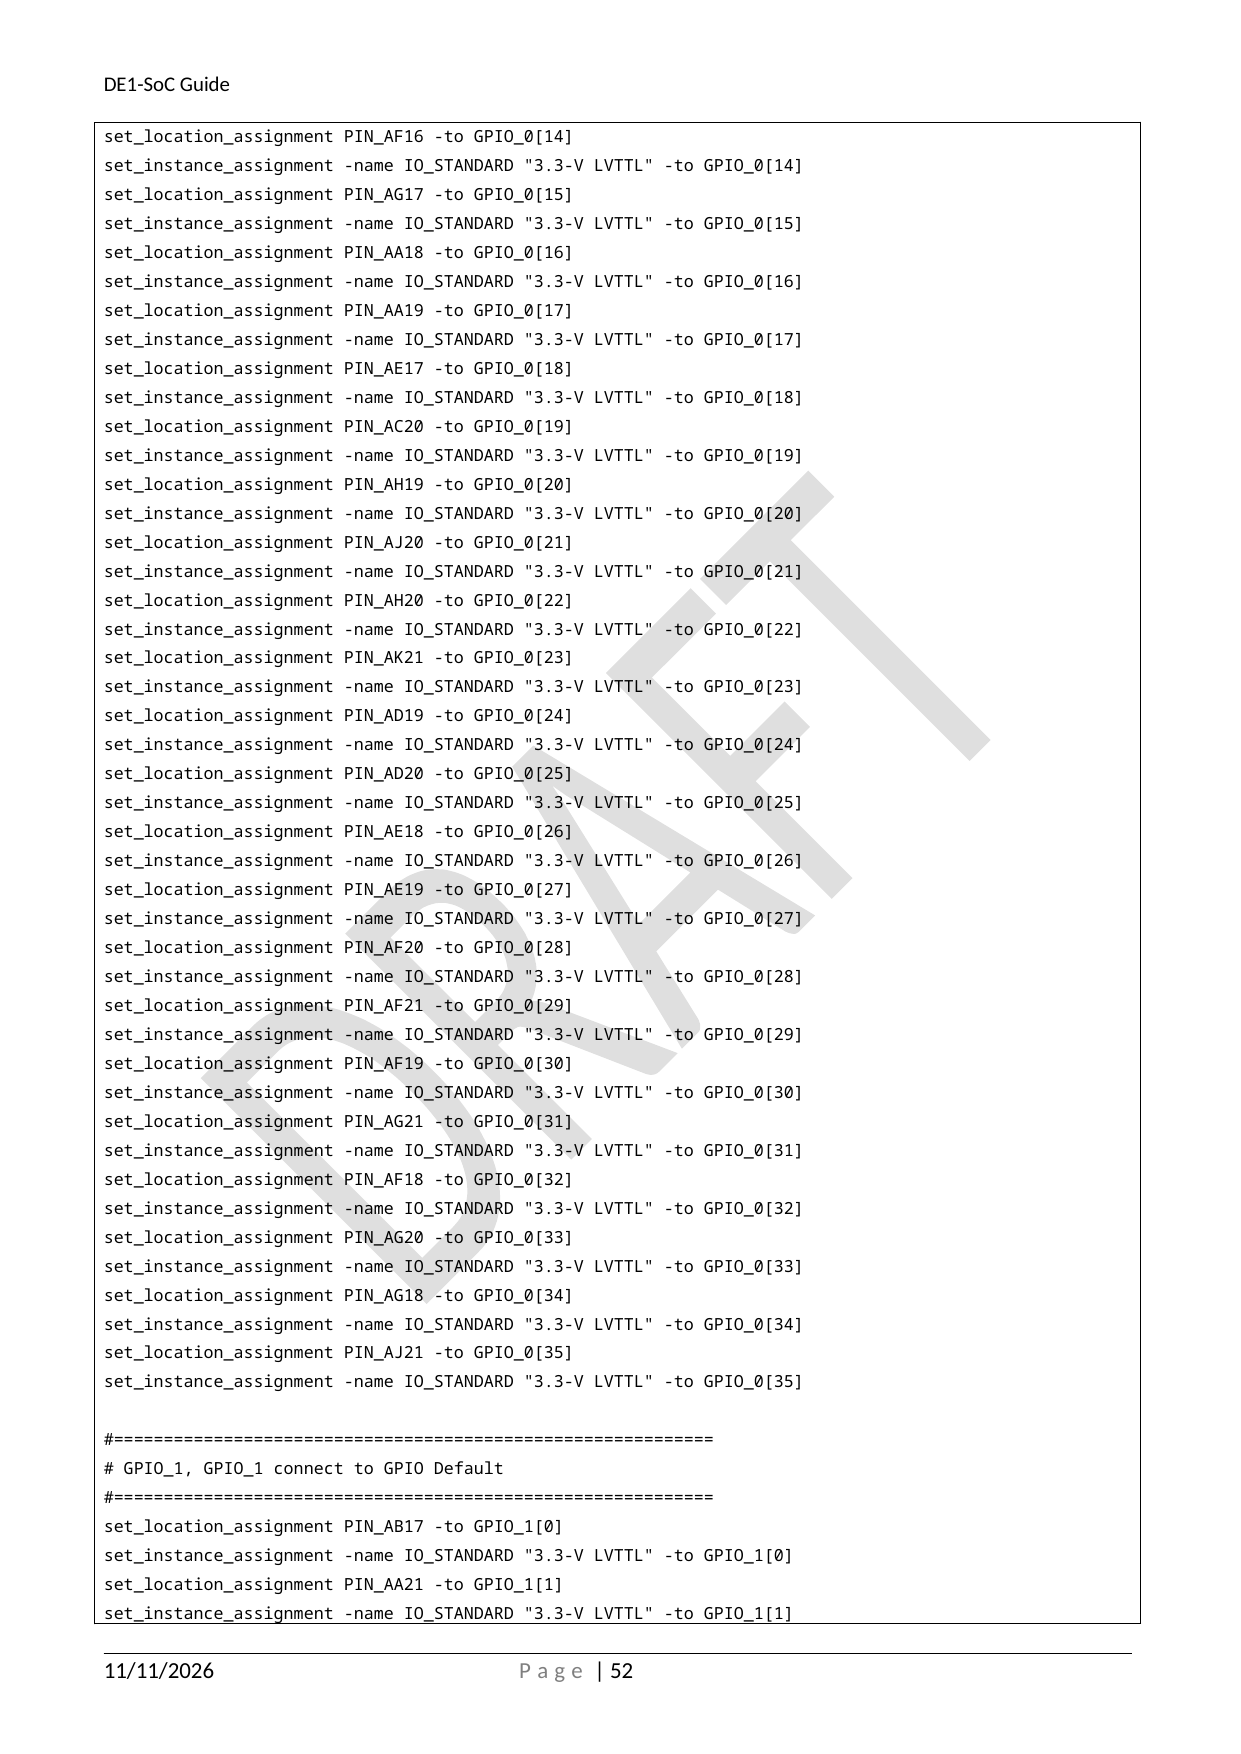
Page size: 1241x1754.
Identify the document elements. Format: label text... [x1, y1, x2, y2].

text set_instance_assignment -name IO_STANDARD "3.3-V LVTTL" -to GPIO_0[17] [95, 324, 1140, 350]
text set_instance_assignment -name IO_STANDARD "3.3-V LVTTL" -to GPIO_0[21] [95, 556, 1140, 582]
text set_location_assignment PIN_AD19 -to GPIO_0[24] [95, 701, 1140, 727]
text set_location_assignment PIN_AG20 -to GPIO_0[33] [95, 1222, 1140, 1248]
text set_location_assignment PIN_AG17 -to GPIO_0[15] [95, 179, 1140, 205]
text set_location_assignment PIN_AC20 -to GPIO_0[19] [95, 411, 1140, 437]
text set_instance_assignment -name IO_STANDARD "3.3-V LVTTL" -to GPIO_0[20] [95, 498, 1140, 524]
text set_instance_assignment -name IO_STANDARD "3.3-V LVTTL" -to GPIO_0[24] [95, 730, 1140, 756]
text set_location_assignment PIN_AA18 -to GPIO_0[16] [95, 237, 1140, 263]
text set_instance_assignment -name IO_STANDARD "3.3-V LVTTL" -to GPIO_0[22] [95, 614, 1140, 640]
text set_instance_assignment -name IO_STANDARD "3.3-V LVTTL" -to GPIO_0[27] [95, 903, 1140, 929]
text set_instance_assignment -name IO_STANDARD "3.3-V LVTTL" -to GPIO_0[29] [95, 1019, 1140, 1045]
text set_instance_assignment -name IO_STANDARD "3.3-V LVTTL" -to GPIO_0[30] [95, 1077, 1140, 1103]
text set_location_assignment PIN_AF18 -to GPIO_0[32] [95, 1164, 1140, 1190]
text set_instance_assignment -name IO_STANDARD "3.3-V LVTTL" -to GPIO_0[35] [95, 1367, 1140, 1393]
text set_instance_assignment -name IO_STANDARD "3.3-V LVTTL" -to GPIO_0[32] [95, 1193, 1140, 1219]
text set_location_assignment PIN_AJ20 -to GPIO_0[21] [95, 527, 1140, 553]
text set_instance_assignment -name IO_STANDARD "3.3-V LVTTL" -to GPIO_1[0] [95, 1541, 1140, 1566]
text set_instance_assignment -name IO_STANDARD "3.3-V LVTTL" -to GPIO_0[23] [95, 672, 1140, 698]
text set_location_assignment PIN_AF20 -to GPIO_0[28] [95, 932, 1140, 958]
text set_instance_assignment -name IO_STANDARD "3.3-V LVTTL" -to GPIO_0[33] [95, 1251, 1140, 1277]
text set_instance_assignment -name IO_STANDARD "3.3-V LVTTL" -to GPIO_0[26] [95, 846, 1140, 871]
text set_location_assignment PIN_AE19 -to GPIO_0[27] [95, 874, 1140, 900]
text set_location_assignment PIN_AF16 -to GPIO_0[14] [95, 123, 1140, 147]
text set_location_assignment PIN_AH19 -to GPIO_0[20] [95, 469, 1140, 495]
text set_instance_assignment -name IO_STANDARD "3.3-V LVTTL" -to GPIO_0[19] [95, 440, 1140, 466]
text set_instance_assignment -name IO_STANDARD "3.3-V LVTTL" -to GPIO_0[31] [95, 1135, 1140, 1161]
text set_location_assignment PIN_AH20 -to GPIO_0[22] [95, 585, 1140, 611]
text set_location_assignment PIN_AE17 -to GPIO_0[18] [95, 353, 1140, 379]
text set_location_assignment PIN_AJ21 -to GPIO_0[35] [95, 1338, 1140, 1364]
text set_instance_assignment -name IO_STANDARD "3.3-V LVTTL" -to GPIO_0[15] [95, 208, 1140, 234]
text # GPIO_1, GPIO_1 connect to GPIO Default [95, 1454, 1140, 1479]
text set_location_assignment PIN_AD20 -to GPIO_0[25] [95, 759, 1140, 784]
text set_instance_assignment -name IO_STANDARD "3.3-V LVTTL" -to GPIO_0[28] [95, 961, 1140, 987]
text set_instance_assignment -name IO_STANDARD "3.3-V LVTTL" -to GPIO_0[25] [95, 788, 1140, 813]
text set_location_assignment PIN_AG18 -to GPIO_0[34] [95, 1280, 1140, 1306]
text set_instance_assignment -name IO_STANDARD "3.3-V LVTTL" -to GPIO_0[34] [95, 1309, 1140, 1335]
text set_location_assignment PIN_AA19 -to GPIO_0[17] [95, 295, 1140, 321]
text set_instance_assignment -name IO_STANDARD "3.3-V LVTTL" -to GPIO_0[14] [95, 151, 1140, 176]
text set_location_assignment PIN_AK21 -to GPIO_0[23] [95, 643, 1140, 669]
text #============================================================ [95, 1483, 1140, 1508]
text set_location_assignment PIN_AF19 -to GPIO_0[30] [95, 1048, 1140, 1074]
text set_location_assignment PIN_AB17 -to GPIO_1[0] [95, 1512, 1140, 1537]
text #============================================================ [95, 1425, 1140, 1451]
text set_instance_assignment -name IO_STANDARD "3.3-V LVTTL" -to GPIO_1[1] [95, 1598, 1140, 1623]
text set_location_assignment PIN_AE18 -to GPIO_0[26] [95, 817, 1140, 842]
text set_instance_assignment -name IO_STANDARD "3.3-V LVTTL" -to GPIO_0[18] [95, 382, 1140, 408]
text set_location_assignment PIN_AF21 -to GPIO_0[29] [95, 990, 1140, 1016]
text set_instance_assignment -name IO_STANDARD "3.3-V LVTTL" -to GPIO_0[16] [95, 266, 1140, 292]
text set_location_assignment PIN_AA21 -to GPIO_1[1] [95, 1569, 1140, 1595]
text set_location_assignment PIN_AG21 -to GPIO_0[31] [95, 1106, 1140, 1132]
